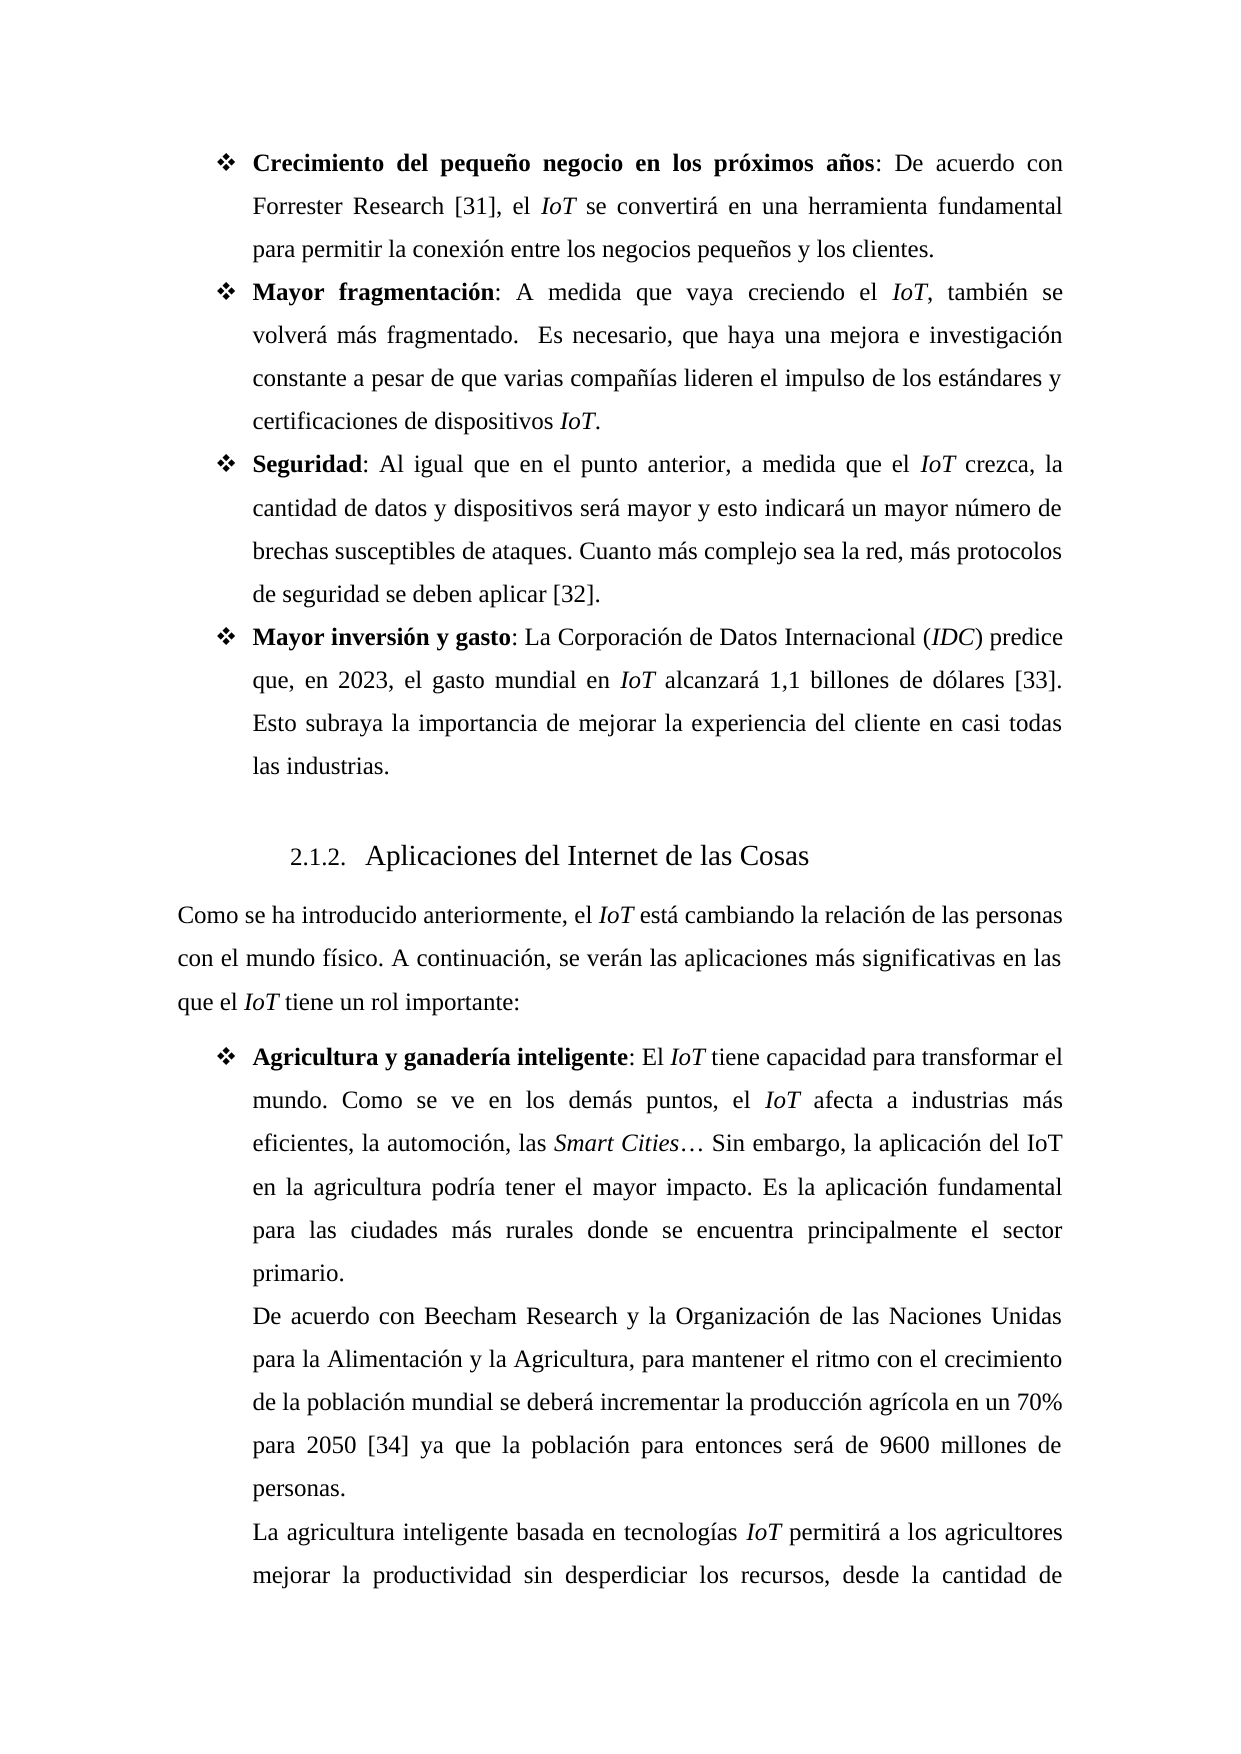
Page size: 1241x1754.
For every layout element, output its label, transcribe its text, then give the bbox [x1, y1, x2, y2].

text Como se ha introducido anteriormente, el IoT está cambiando la relación de las personas con el mundo físico. A continuación, se verán las aplicaciones más significativas en las que el IoT tiene un rol importante: [177, 900, 1063, 1015]
list De acuerdo con Beecham Research y la Organización de las Naciones Unidas para la Alimentación y la Agricultura, para mantener el ritmo con el crecimiento de la población mundial se deberá incrementar la producción agrícola en un 70% para 2050 [34] ya que la población para entonces será de 9600 millones de personas. [252, 1301, 1063, 1502]
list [252, 1517, 1063, 1588]
list Crecimiento del pequeño negocio en los próximos años: De acuerdo con Forrester Research [31], el IoT se convertirá en una herramienta fundamental para permitir la conexión entre los negocios pequeños y los clientes. [215, 148, 1063, 263]
list Mayor fragmentación: A medida que vaya creciendo el IoT, también se volverá más fragmentado. Es necesario, que haya una mejora e investigación constante a pesar de que varias compañías lideren el impulso de los estándares y certificaciones de dispositivos IoT. [215, 277, 1063, 435]
list Agricultura y ganadería inteligente: El IoT tiene capacidad para transformar el mundo. Como se ve en los demás puntos, el IoT afecta a industrias más eficientes, la automoción, las Smart Cities… Sin embargo, la aplicación del IoT en la agricultura podría tener el mayor impacto. Es la aplicación fundamental para las ciudades más rurales donde se encuentra principalmente el sector primario. [215, 1042, 1063, 1287]
list Aplicaciones del Internet de las Cosas [290, 838, 1063, 871]
list Seguridad: Al igual que en el punto anterior, a medida que el IoT crezca, la cantidad de datos y dispositivos será mayor y esto indicará un mayor número de brechas susceptibles de ataques. Cuanto más complejo sea la red, más protocolos de seguridad se deben aplicar [32]. [215, 449, 1063, 608]
list Mayor inversión y gasto: La Corporación de Datos Internacional (IDC) predice que, en 2023, el gasto mundial en IoT alcanzará 1,1 billones de dólares [33]. Esto subraya la importancia de mejorar la experiencia del cliente en casi todas las industrias. [215, 622, 1063, 780]
